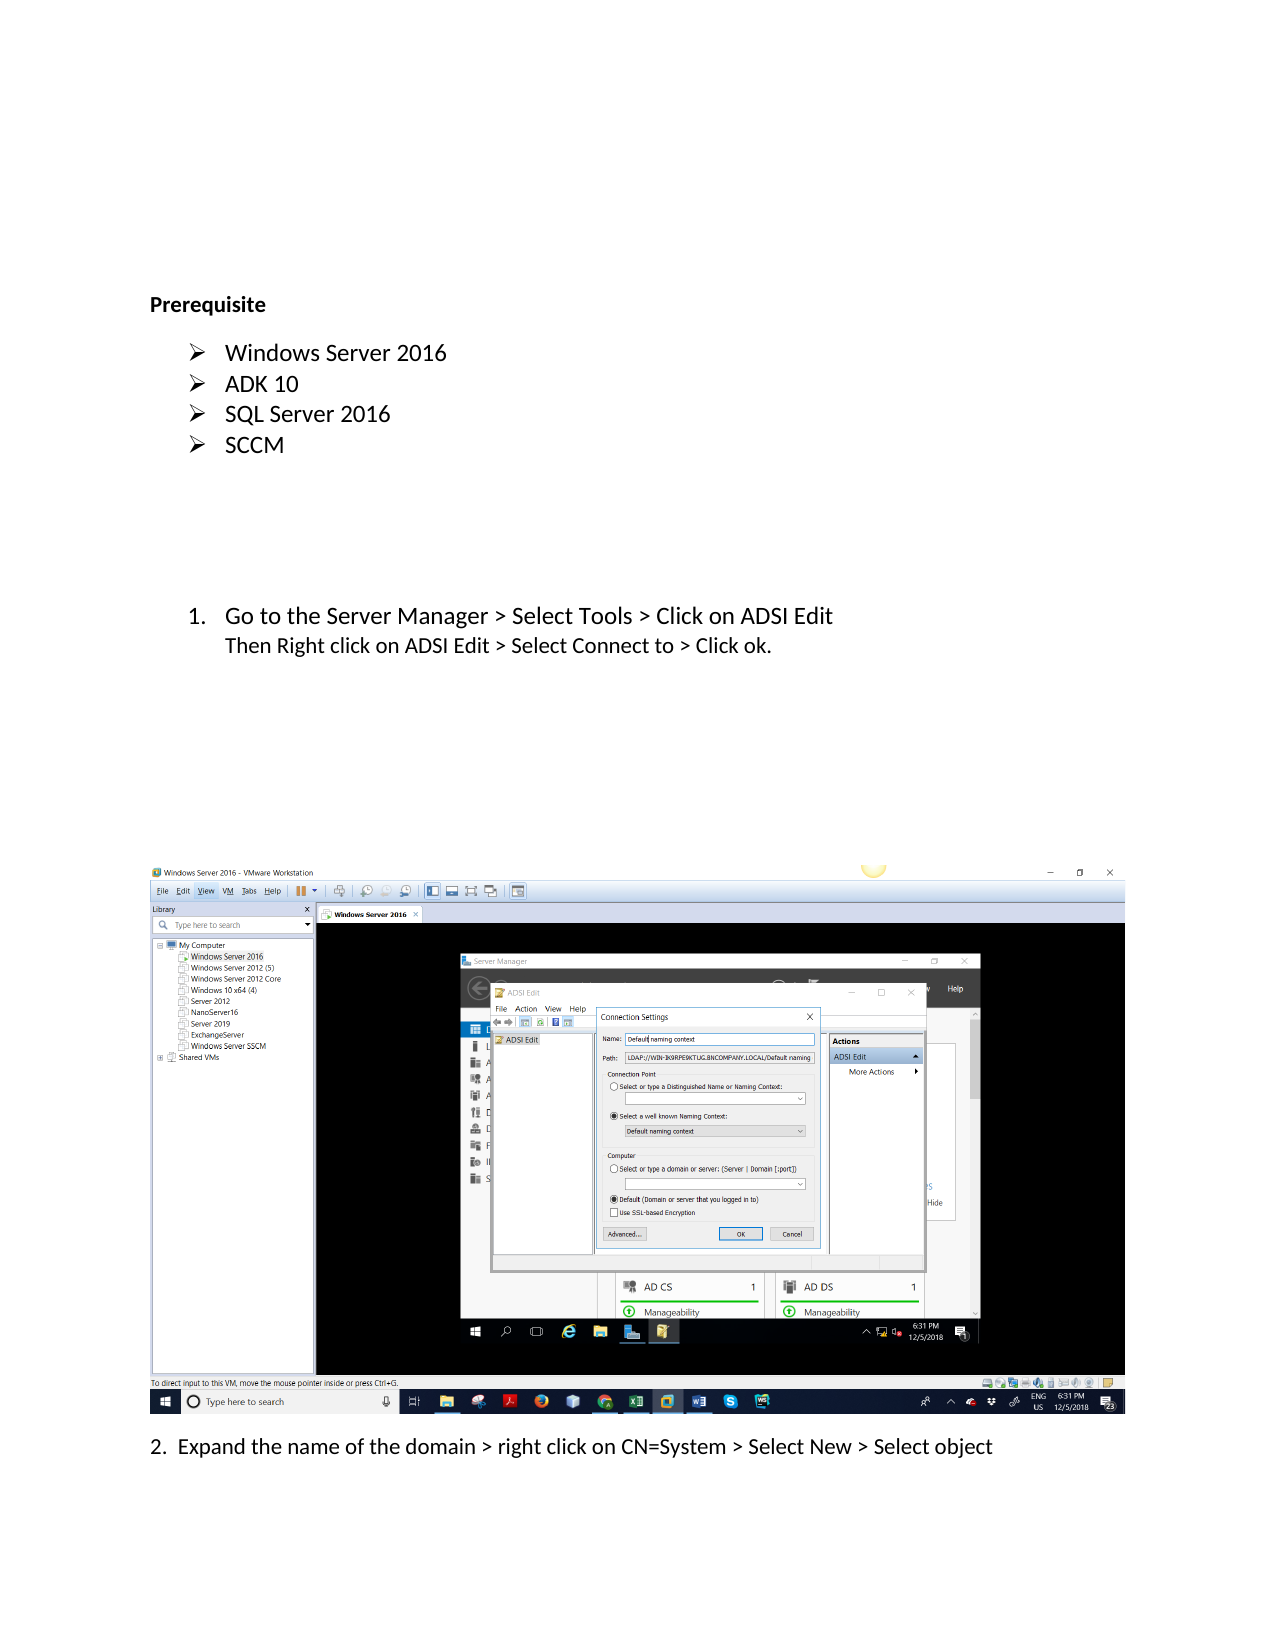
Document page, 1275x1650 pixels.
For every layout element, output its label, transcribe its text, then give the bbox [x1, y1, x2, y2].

list Go to the Server Manager > Select Tools > Click on ADSI Edit [187, 600, 1125, 631]
text Prerequisite [150, 291, 1125, 319]
list ADK 10 [187, 368, 1125, 398]
text Then Right click on ADSI Edit > Select Connect to > Click ok. [225, 631, 1125, 659]
list SQL Server 2016 [187, 398, 1125, 429]
picture [150, 865, 1125, 1414]
list Windows Server 2016 [187, 337, 1125, 368]
list SCCM [187, 429, 1125, 459]
text 2. Expand the name of the domain > right click on CN=System > Select New > Select object [150, 1432, 1125, 1460]
